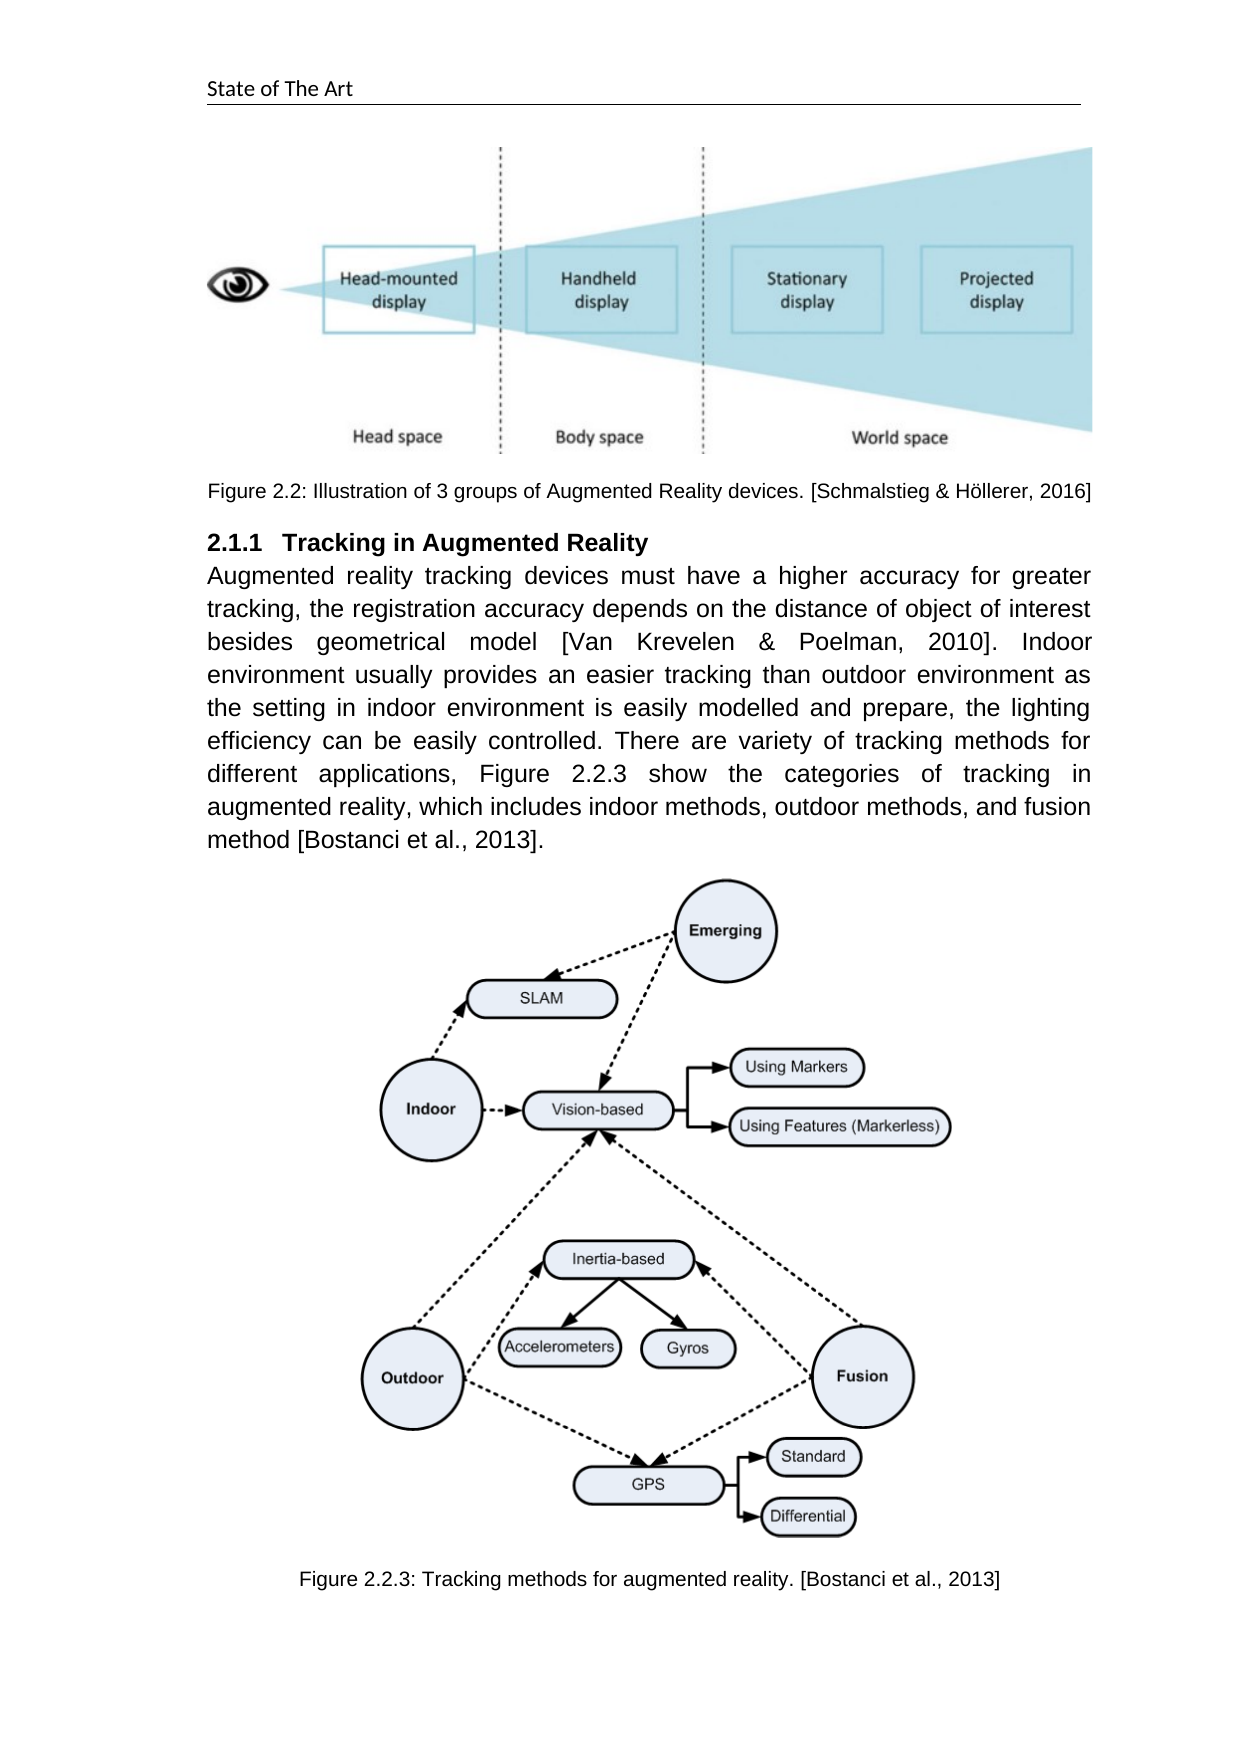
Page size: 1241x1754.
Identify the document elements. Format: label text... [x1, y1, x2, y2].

subtitle Tracking in Augmented Reality [207, 528, 1092, 556]
picture [206, 147, 1093, 454]
text Figure 2.2: Illustration of 3 groups of Augmented Reality devices. [Schmalstieg & Höllerer, 2016] [207, 479, 1092, 503]
picture [343, 878, 956, 1542]
text Augmented reality tracking devices must have a higher accuracy for greater tracking, the registration accuracy depends on the distance of object of interest besides geometrical model [Van Krevelen & Poelman, 2010]. Indoor environment usually provides an easier tracking than outdoor environment as the setting in indoor environment is easily modelled and prepare, the lighting efficiency can be easily controlled. There are variety of tracking methods for different applications, Figure 2.2.3 show the categories of tracking in augmented reality, which includes indoor methods, outdoor methods, and fusion method [Bostanci et al., 2013]. [207, 561, 1092, 853]
text Figure 2.2.3: Tracking methods for augmented reality. [Bostanci et al., 2013] [207, 1566, 1092, 1590]
